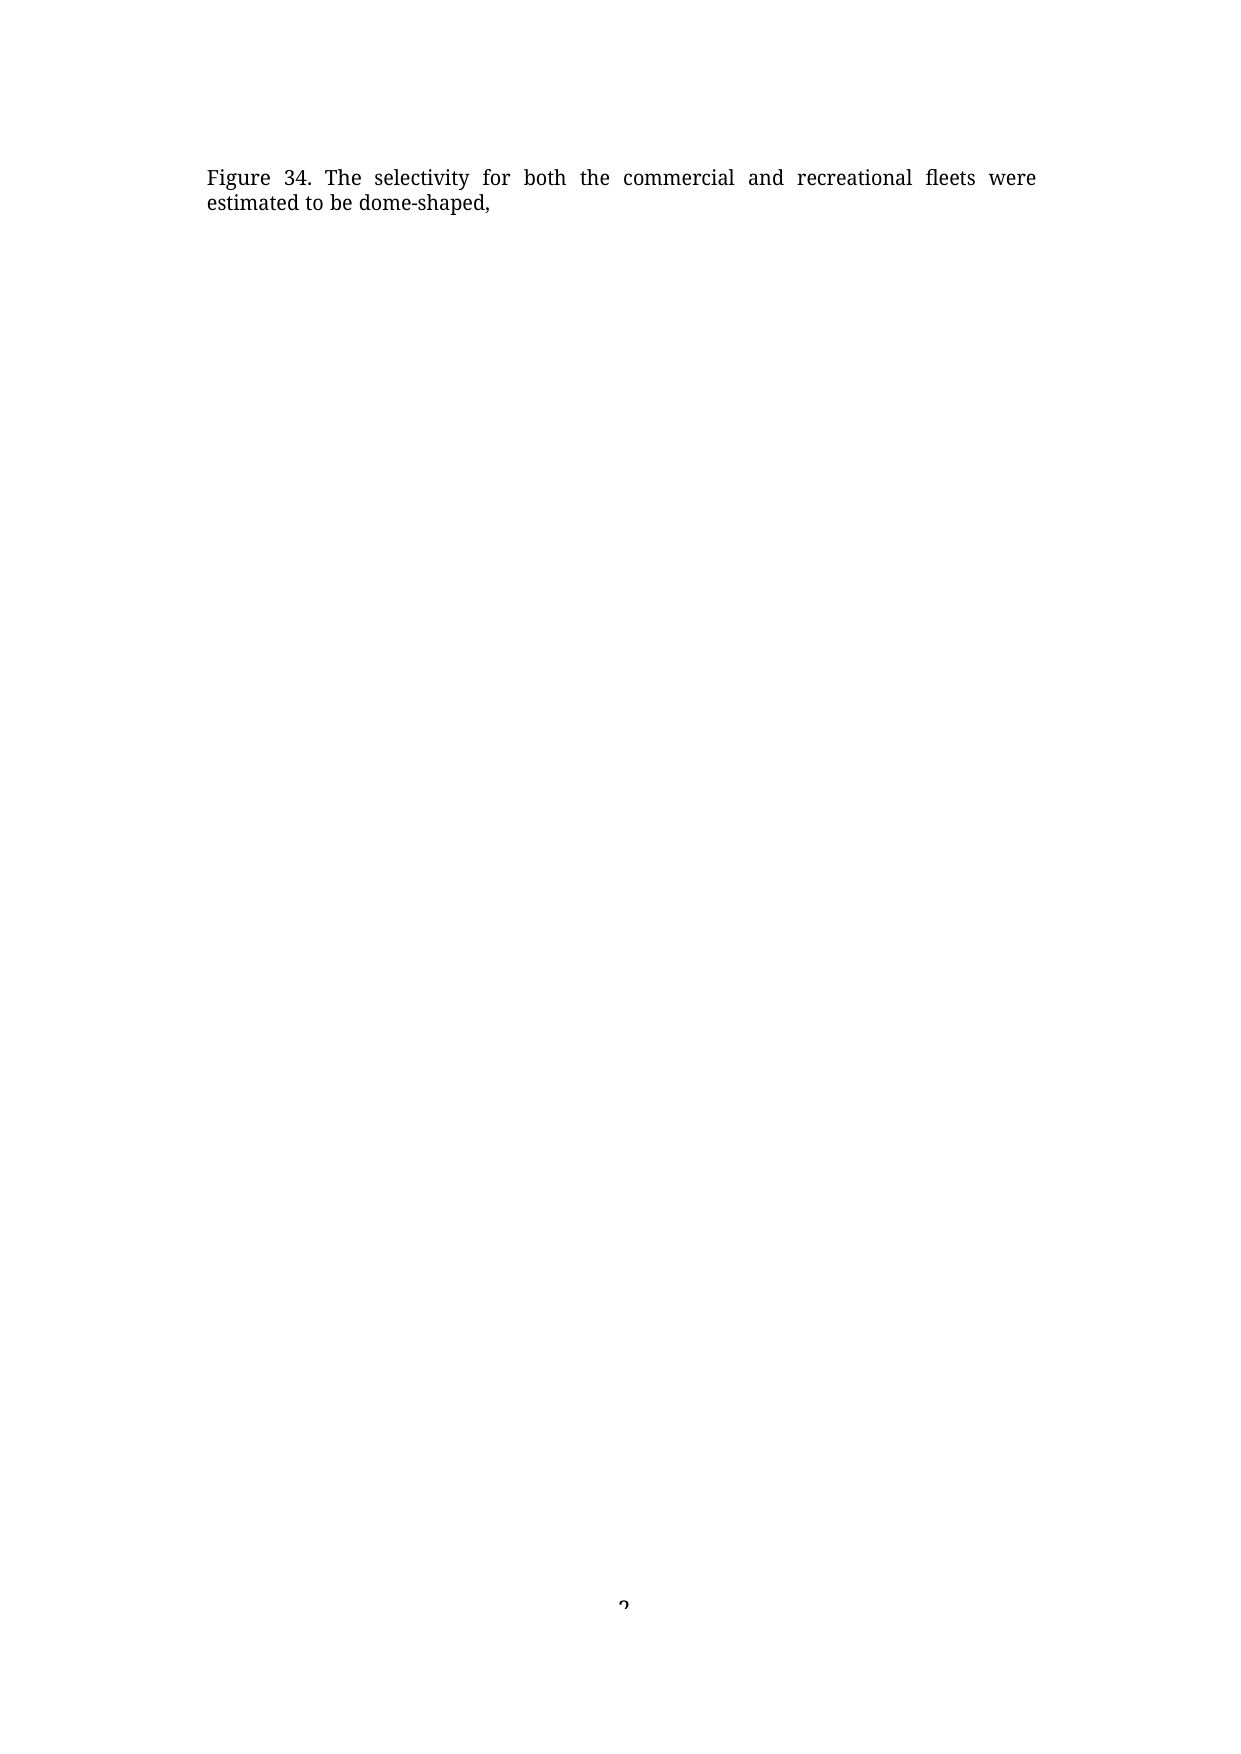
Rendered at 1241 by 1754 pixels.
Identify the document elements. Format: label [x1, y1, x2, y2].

text [207, 164, 1037, 217]
